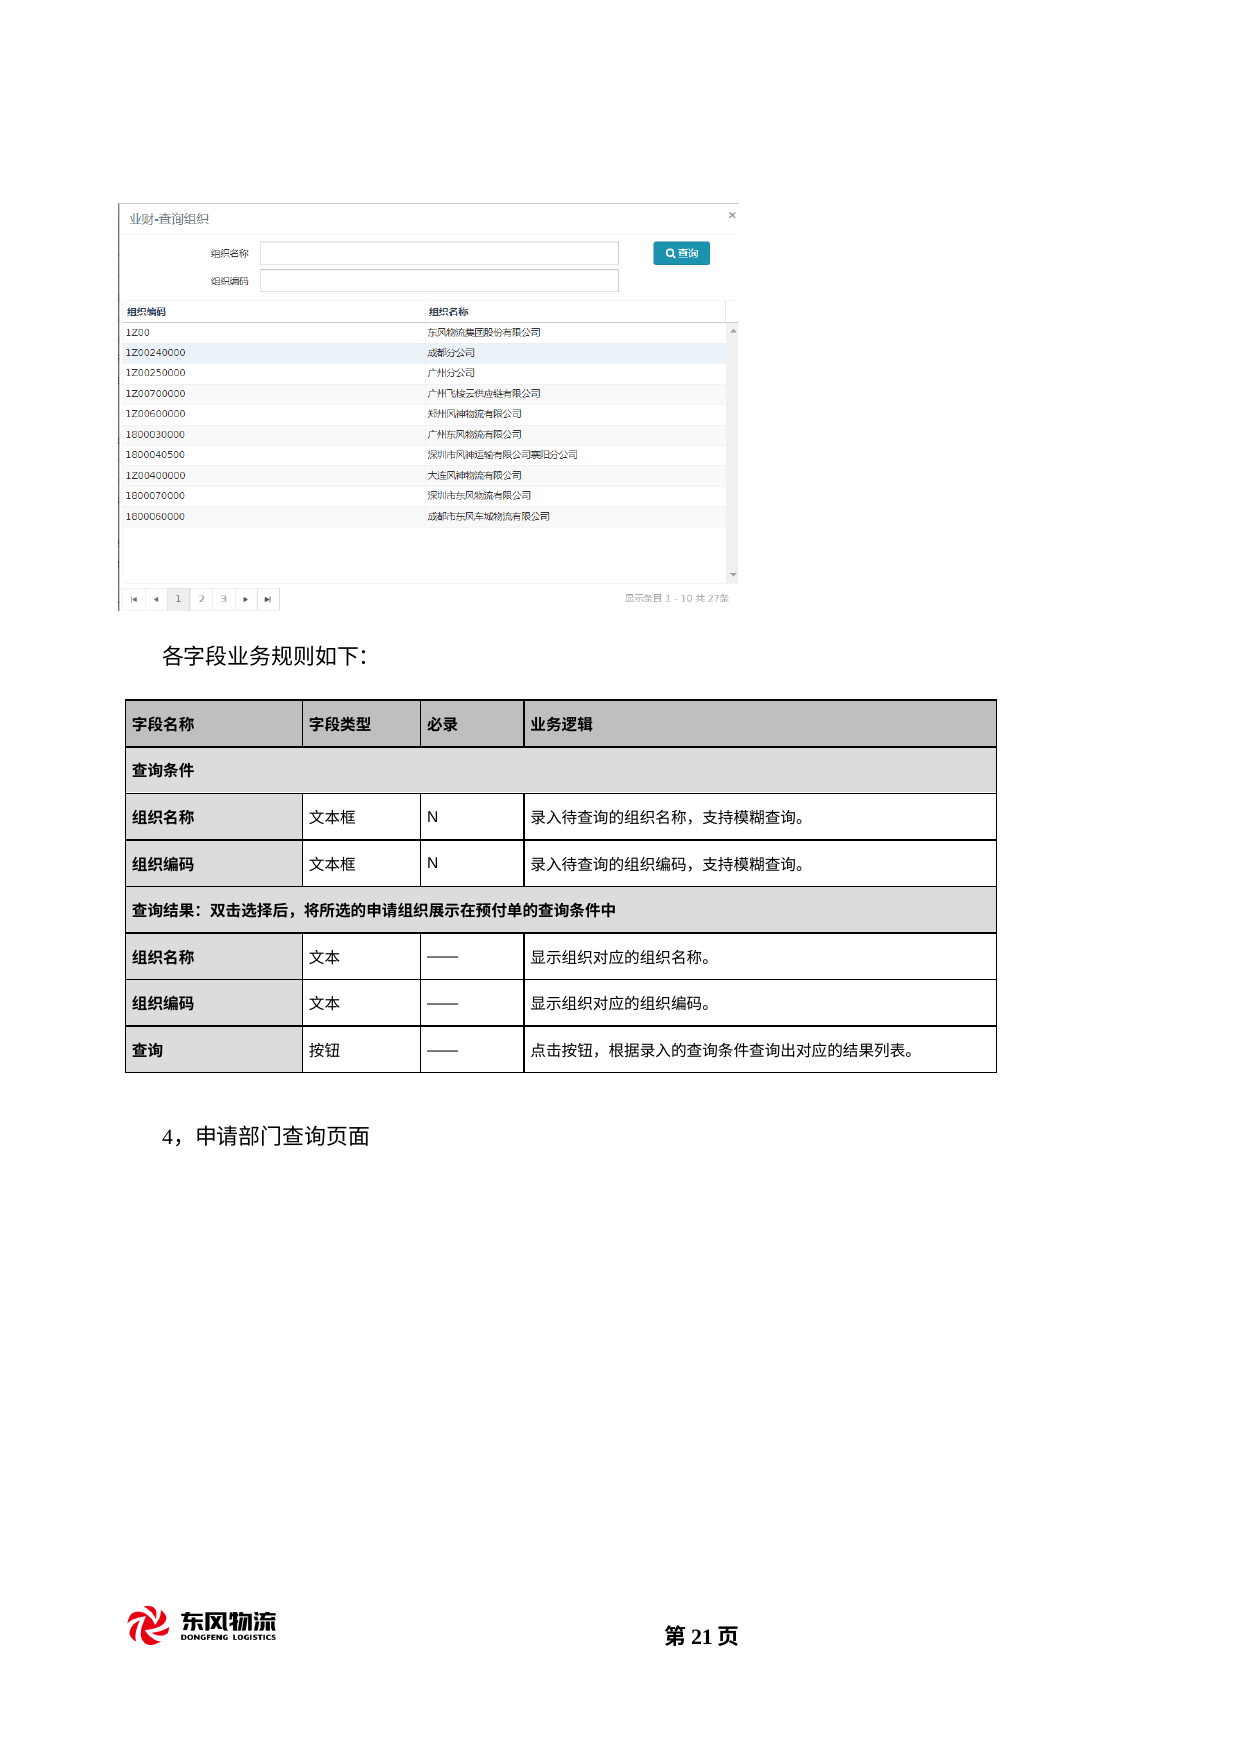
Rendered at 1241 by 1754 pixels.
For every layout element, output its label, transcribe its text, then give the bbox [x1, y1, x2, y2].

table_cell 查询条件 [126, 748, 996, 792]
table_cell 录入待查询的组织编码，支持模糊查询。 [525, 841, 996, 886]
table_cell 显示组织对应的组织编码。 [525, 980, 996, 1025]
table_cell 组织名称 [126, 794, 302, 839]
table_cell —— [421, 1027, 523, 1072]
table_cell 显示组织对应的组织名称。 [525, 934, 996, 979]
table_cell 组织名称 [126, 934, 302, 979]
table_cell N [421, 794, 523, 839]
table_cell 文本框 [303, 794, 420, 839]
picture [127, 1606, 276, 1645]
table_cell —— [421, 980, 523, 1025]
table_cell 文本 [303, 980, 420, 1025]
table_cell —— [421, 934, 523, 979]
table_header 字段类型 [303, 701, 420, 746]
table_cell 组织编码 [126, 980, 302, 1025]
picture [118, 203, 739, 611]
table_cell 查询 [126, 1027, 302, 1072]
table_cell 文本框 [303, 841, 420, 886]
table_cell 点击按钮，根据录入的查询条件查询出对应的结果列表。 [525, 1027, 996, 1072]
text 各字段业务规则如下： [162, 638, 1122, 671]
table_cell 按钮 [303, 1027, 420, 1072]
text 4，申请部门查询页面 [162, 1118, 1122, 1151]
table_cell 组织编码 [126, 841, 302, 886]
table_cell 查询结果：双击选择后，将所选的申请组织展示在预付单的查询条件中 [126, 887, 996, 932]
table_header 业务逻辑 [525, 701, 996, 746]
table_cell 文本 [303, 934, 420, 979]
table_header 字段名称 [126, 701, 302, 746]
table_header 必录 [421, 701, 523, 746]
table_cell 录入待查询的组织名称，支持模糊查询。 [525, 794, 996, 839]
table_cell N [421, 841, 523, 886]
